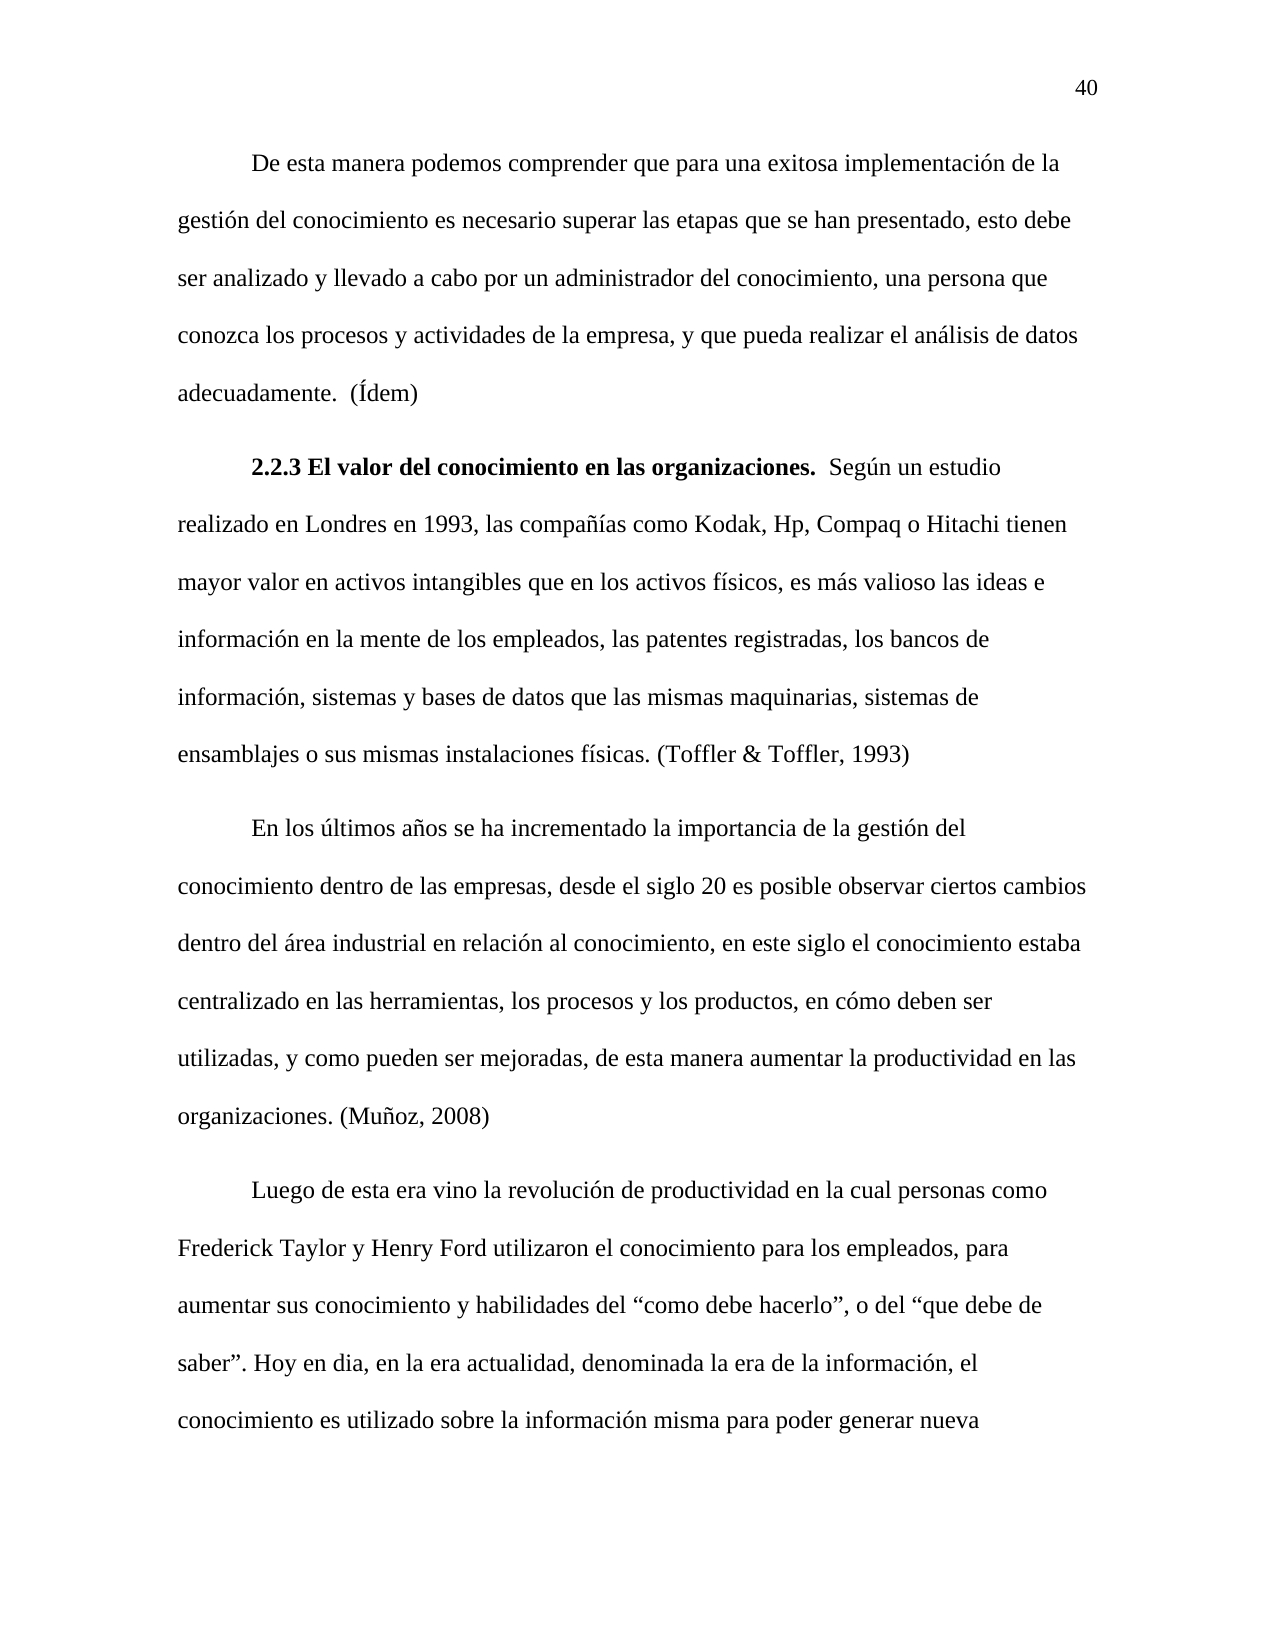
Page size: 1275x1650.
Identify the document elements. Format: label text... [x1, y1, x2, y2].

text De esta manera podemos comprender que para una exitosa implementación de la gestión del conocimiento es necesario superar las etapas que se han presentado, esto debe ser analizado y llevado a cabo por un administrador del conocimiento, una persona que conozca los procesos y actividades de la empresa, y que pueda realizar el análisis de datos adecuadamente. (Ídem) [177, 148, 1098, 406]
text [177, 1175, 1098, 1434]
text 2.2.3 El valor del conocimiento en las organizaciones. Según un estudio realizado en Londres en 1993, las compañías como Kodak, Hp, Compaq o Hitachi tienen mayor valor en activos intangibles que en los activos físicos, es más valioso las ideas e información en la mente de los empleados, las patentes registradas, los bancos de información, sistemas y bases de datos que las mismas maquinarias, sistemas de ensamblajes o sus mismas instalaciones físicas. [177, 452, 1098, 768]
text En los últimos años se ha incrementado la importancia de la gestión del conocimiento dentro de las empresas, desde el siglo 20 es posible observar ciertos cambios dentro del área industrial en relación al conocimiento, en este siglo el conocimiento estaba centralizado en las herramientas, los procesos y los productos, en cómo deben ser utilizadas, y como pueden ser mejoradas, de esta manera aumentar la productividad en las organizaciones. [177, 813, 1098, 1130]
